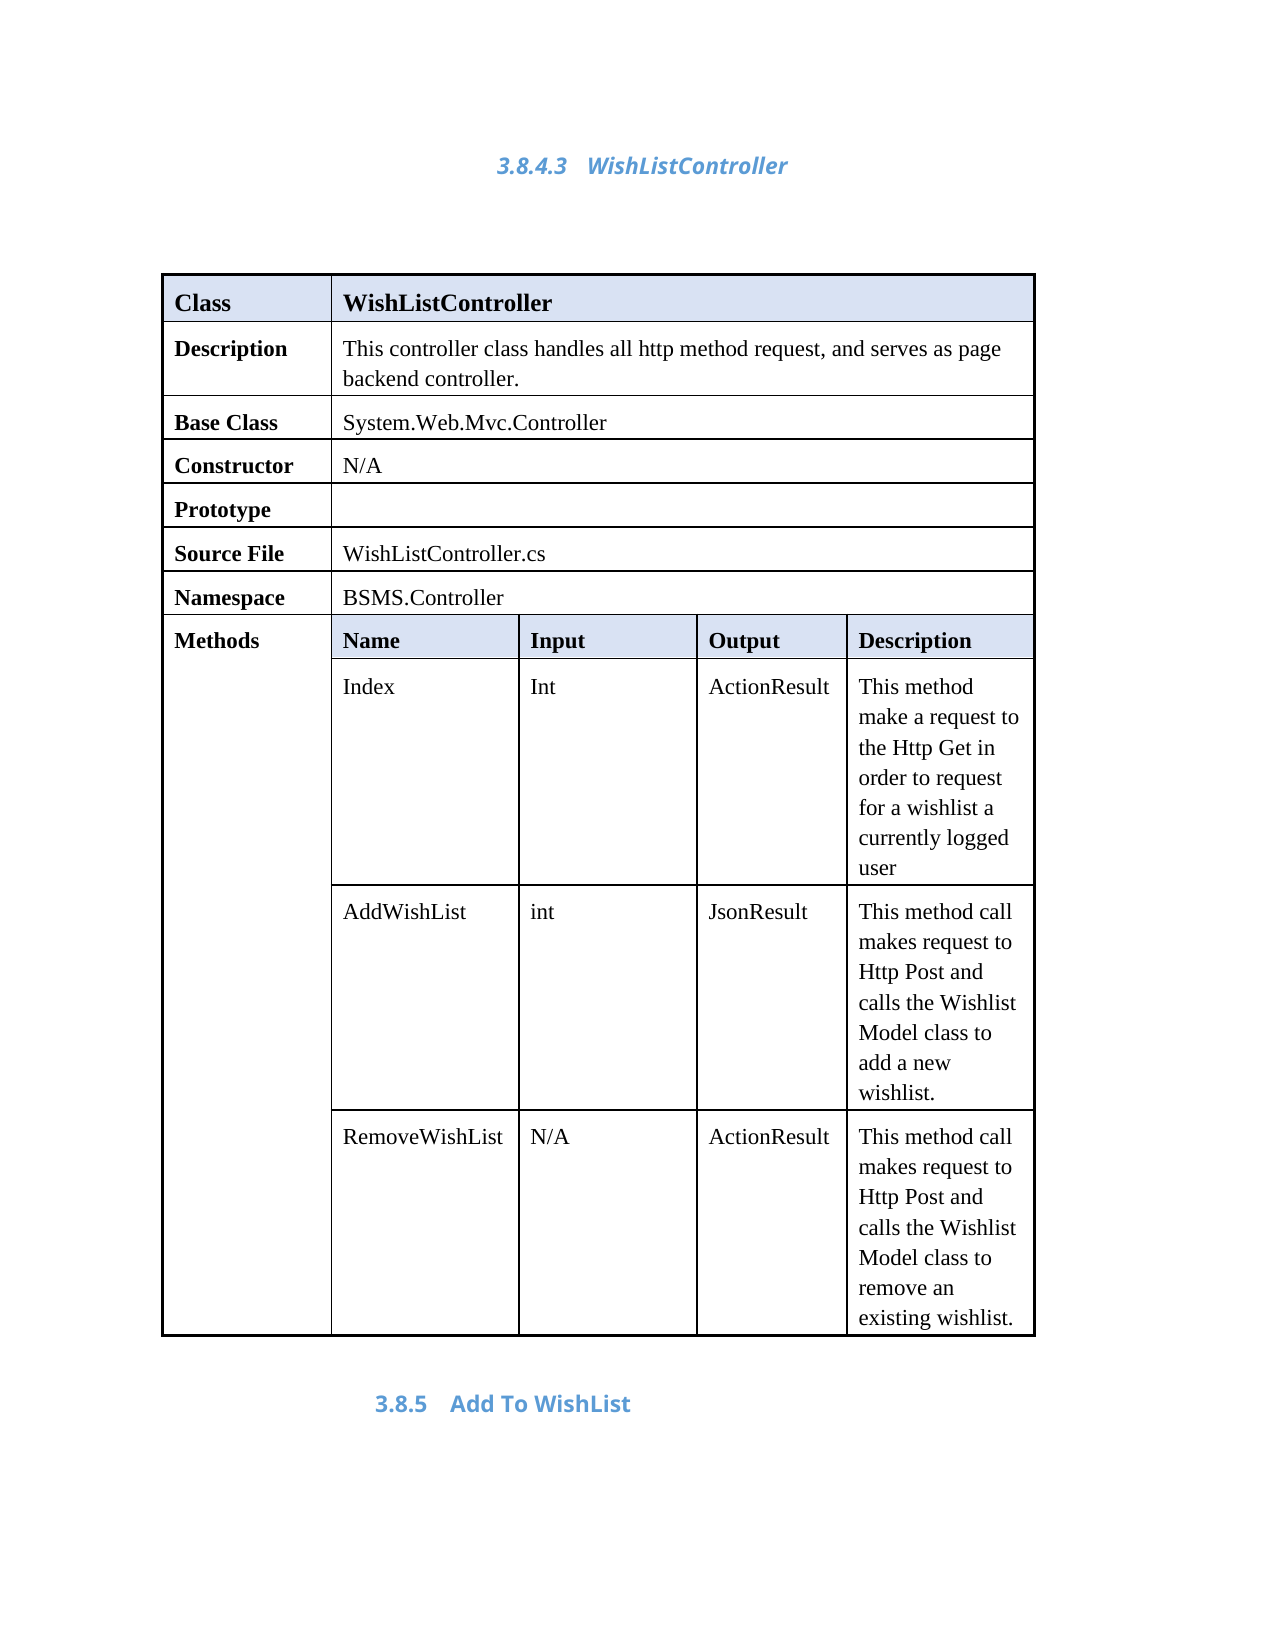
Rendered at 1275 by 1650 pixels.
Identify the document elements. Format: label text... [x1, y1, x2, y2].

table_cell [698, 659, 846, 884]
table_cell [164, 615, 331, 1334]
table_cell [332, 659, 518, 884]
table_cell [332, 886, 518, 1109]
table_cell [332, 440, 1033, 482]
subtitle WishListController [497, 150, 1125, 181]
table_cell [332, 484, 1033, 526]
subtitle Add To WishList [375, 1388, 1125, 1419]
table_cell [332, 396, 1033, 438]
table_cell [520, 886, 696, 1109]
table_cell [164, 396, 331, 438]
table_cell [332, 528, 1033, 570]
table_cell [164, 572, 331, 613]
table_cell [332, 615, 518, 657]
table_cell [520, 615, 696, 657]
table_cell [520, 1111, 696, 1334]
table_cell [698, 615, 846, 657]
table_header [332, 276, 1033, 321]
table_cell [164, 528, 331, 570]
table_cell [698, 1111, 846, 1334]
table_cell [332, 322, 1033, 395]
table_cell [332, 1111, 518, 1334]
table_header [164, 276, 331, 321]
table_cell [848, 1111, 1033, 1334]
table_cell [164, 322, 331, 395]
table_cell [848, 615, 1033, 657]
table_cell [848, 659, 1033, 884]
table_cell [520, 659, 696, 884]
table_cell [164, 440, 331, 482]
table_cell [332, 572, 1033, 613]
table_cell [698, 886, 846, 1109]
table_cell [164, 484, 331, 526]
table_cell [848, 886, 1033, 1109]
